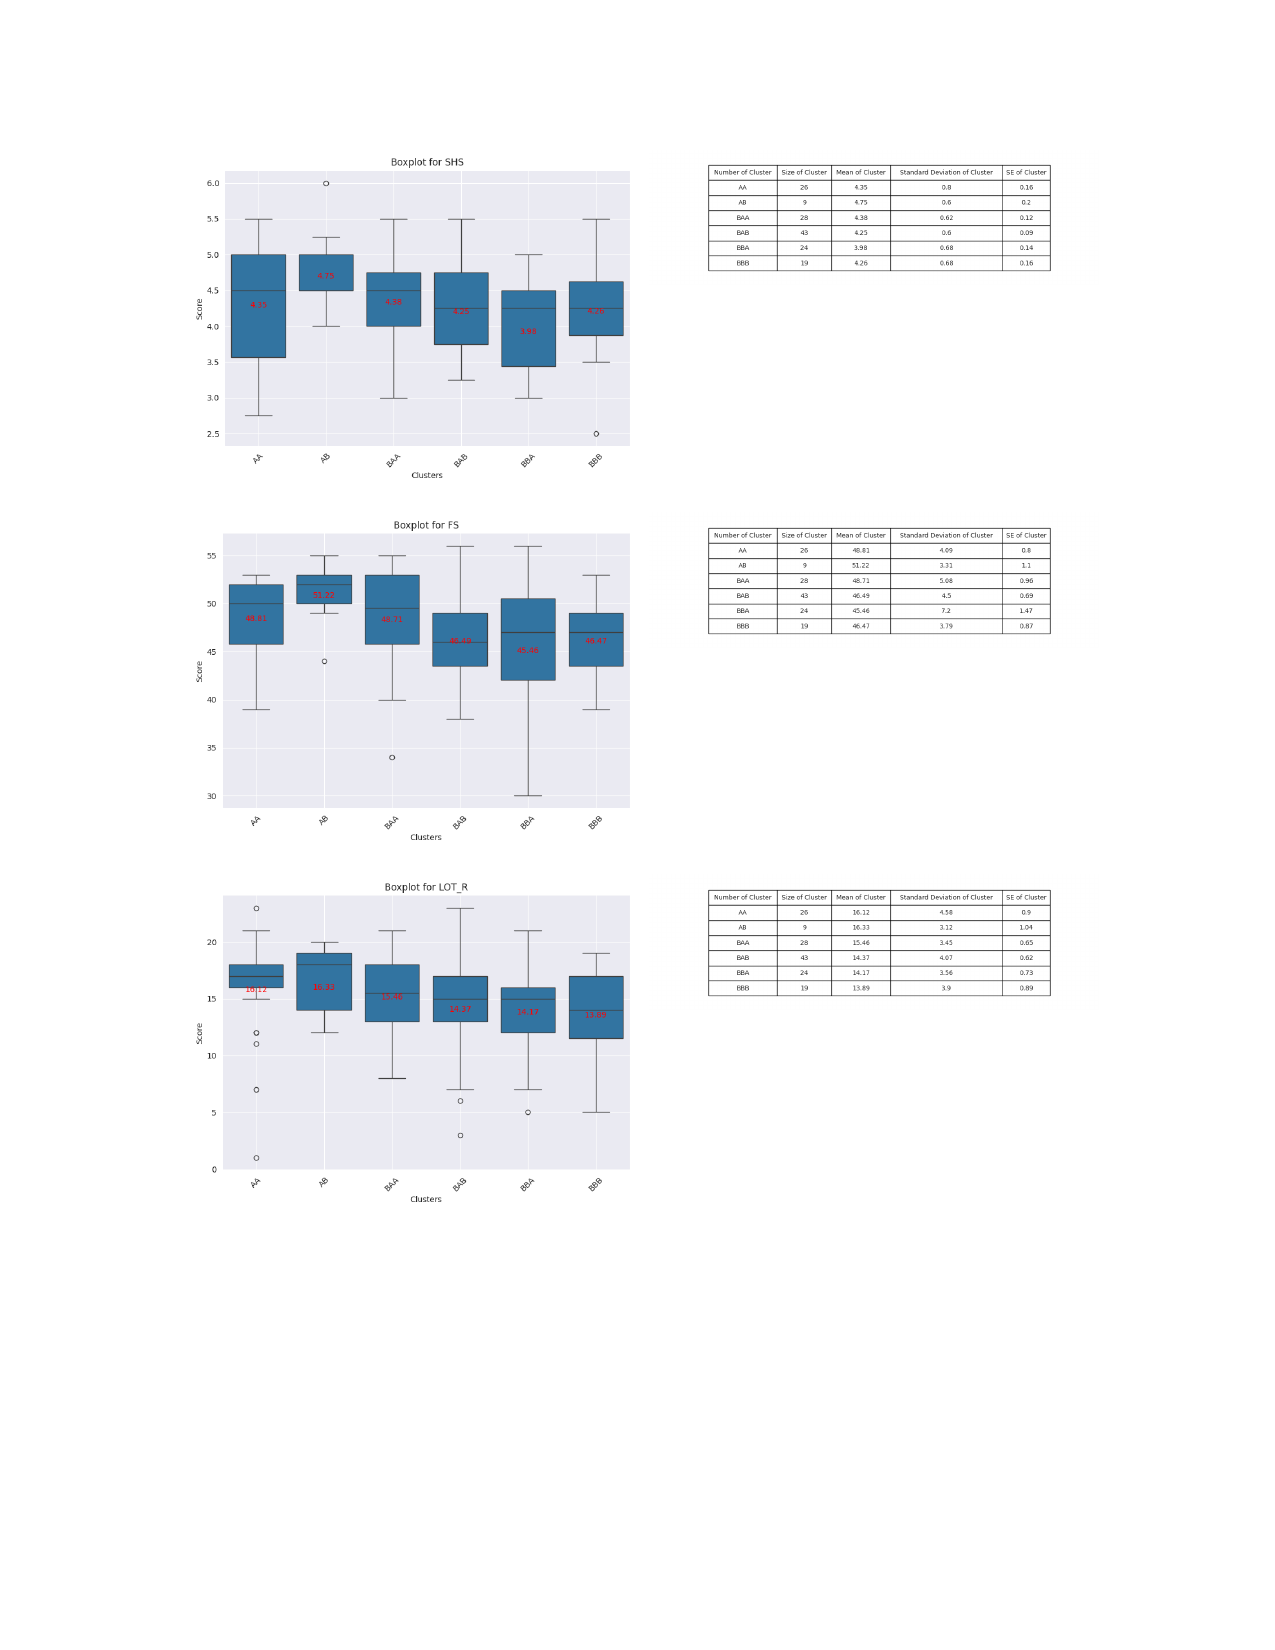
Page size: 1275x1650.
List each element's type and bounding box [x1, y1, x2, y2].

table_cell [176, 150, 637, 512]
picture [648, 512, 1099, 648]
table_cell [638, 512, 1099, 874]
table_cell [638, 150, 1099, 512]
picture [648, 874, 1099, 1010]
table_cell [638, 874, 1099, 1237]
table_cell [176, 512, 637, 874]
table_cell [176, 874, 637, 1237]
picture [187, 874, 638, 1212]
picture [187, 150, 638, 488]
picture [187, 512, 638, 850]
picture [648, 150, 1099, 285]
